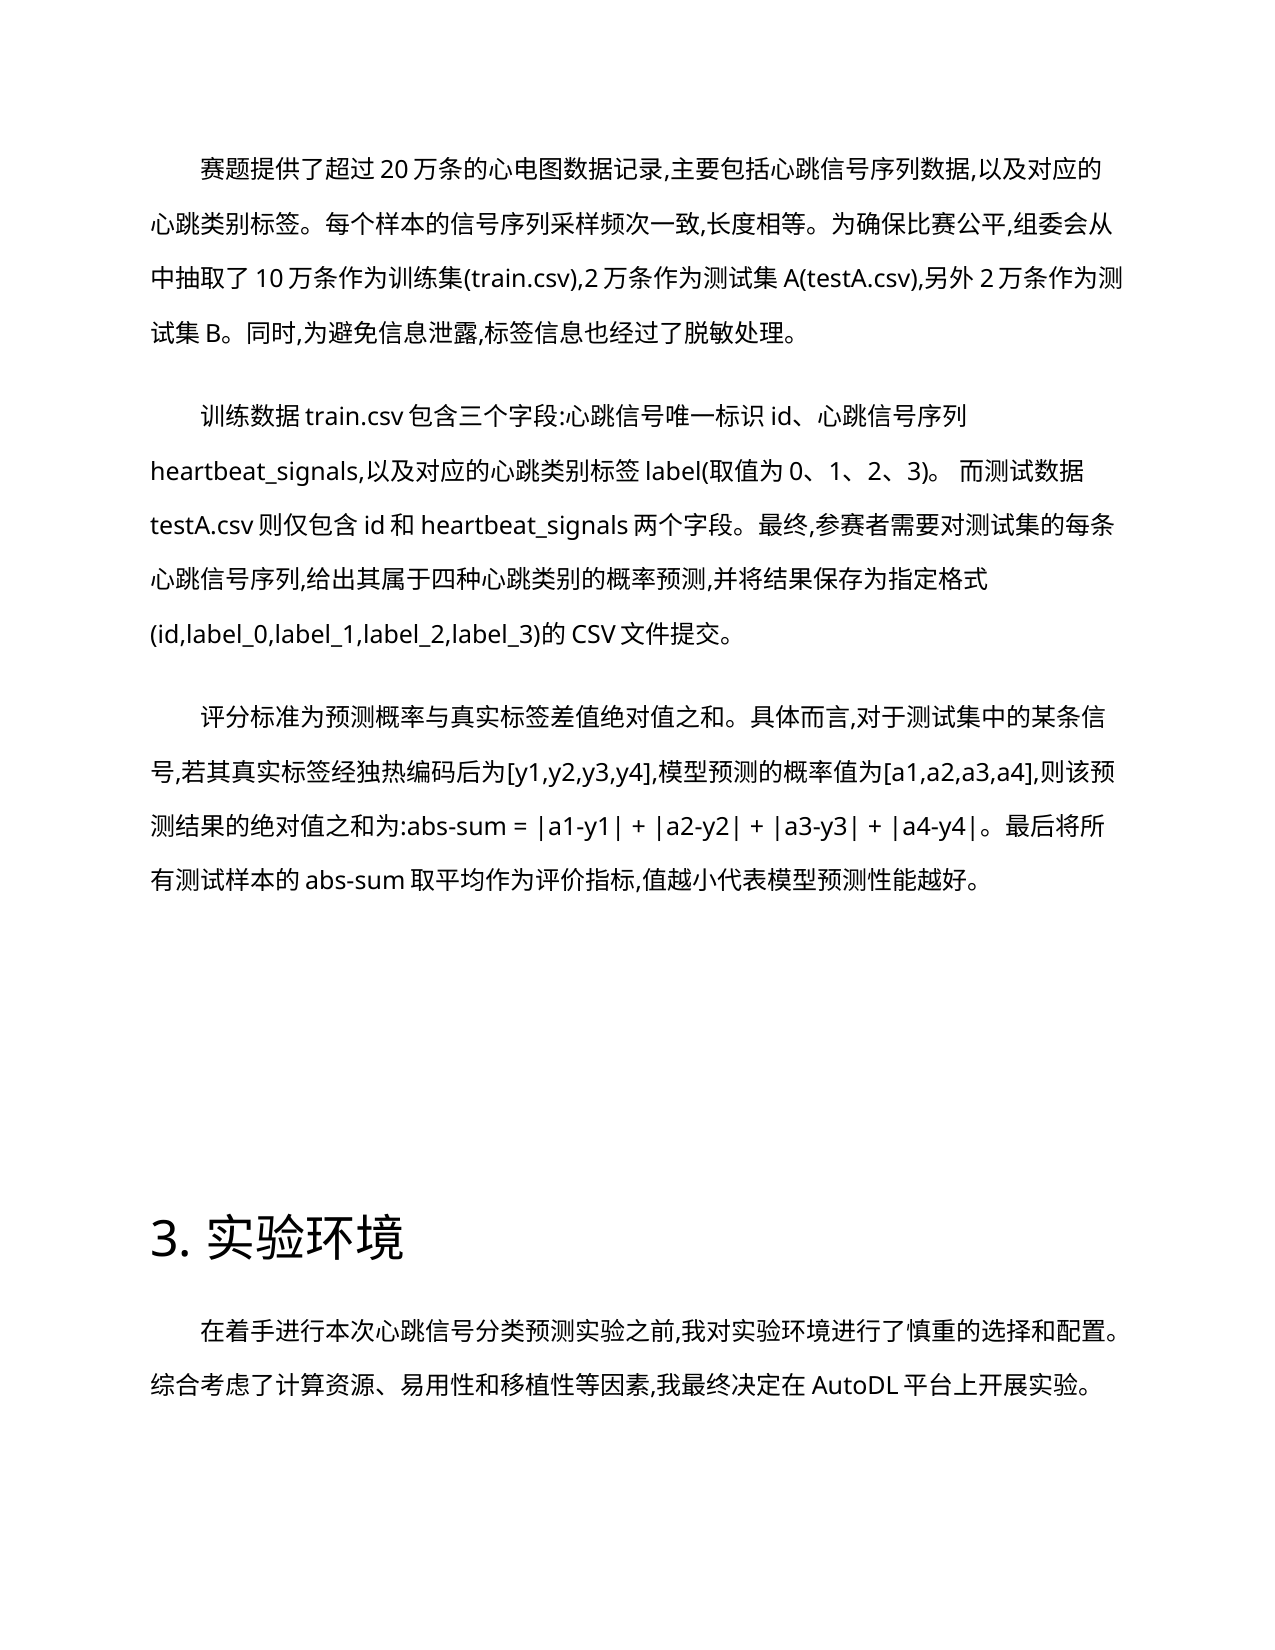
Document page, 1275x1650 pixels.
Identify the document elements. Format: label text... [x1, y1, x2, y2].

text 训练数据train.csv包含三个字段:心跳信号唯一标识id、心跳信号序列heartbeat_signals,以及对应的心跳类别标签label(取值为0、1、2、3)。 而测试数据testA.csv则仅包含id和heartbeat_signals两个字段。最终,参赛者需要对测试集的每条心跳信号序列,给出其属于四种心跳类别的概率预测,并将结果保存为指定格式(id,label_0,label_1,label_2,label_3)的CSV文件提交。 [150, 397, 1125, 650]
subtitle 实验环境 [150, 1198, 1125, 1271]
text 评分标准为预测概率与真实标签差值绝对值之和。具体而言,对于测试集中的某条信号,若其真实标签经独热编码后为[y1,y2,y3,y4],模型预测的概率值为[a1,a2,a3,a4],则该预测结果的绝对值之和为:abs-sum = |a1-y1| + |a2-y2| + |a3-y3| + |a4-y4|。最后将所有测试样本的abs-sum取平均作为评价指标,值越小代表模型预测性能越好。 [150, 698, 1125, 897]
text 赛题提供了超过20万条的心电图数据记录,主要包括心跳信号序列数据,以及对应的心跳类别标签。每个样本的信号序列采样频次一致,长度相等。为确保比赛公平,组委会从中抽取了10万条作为训练集(train.csv),2万条作为测试集A(testA.csv),另外2万条作为测试集B。同时,为避免信息泄露,标签信息也经过了脱敏处理。 [150, 150, 1125, 349]
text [150, 1311, 1125, 1402]
